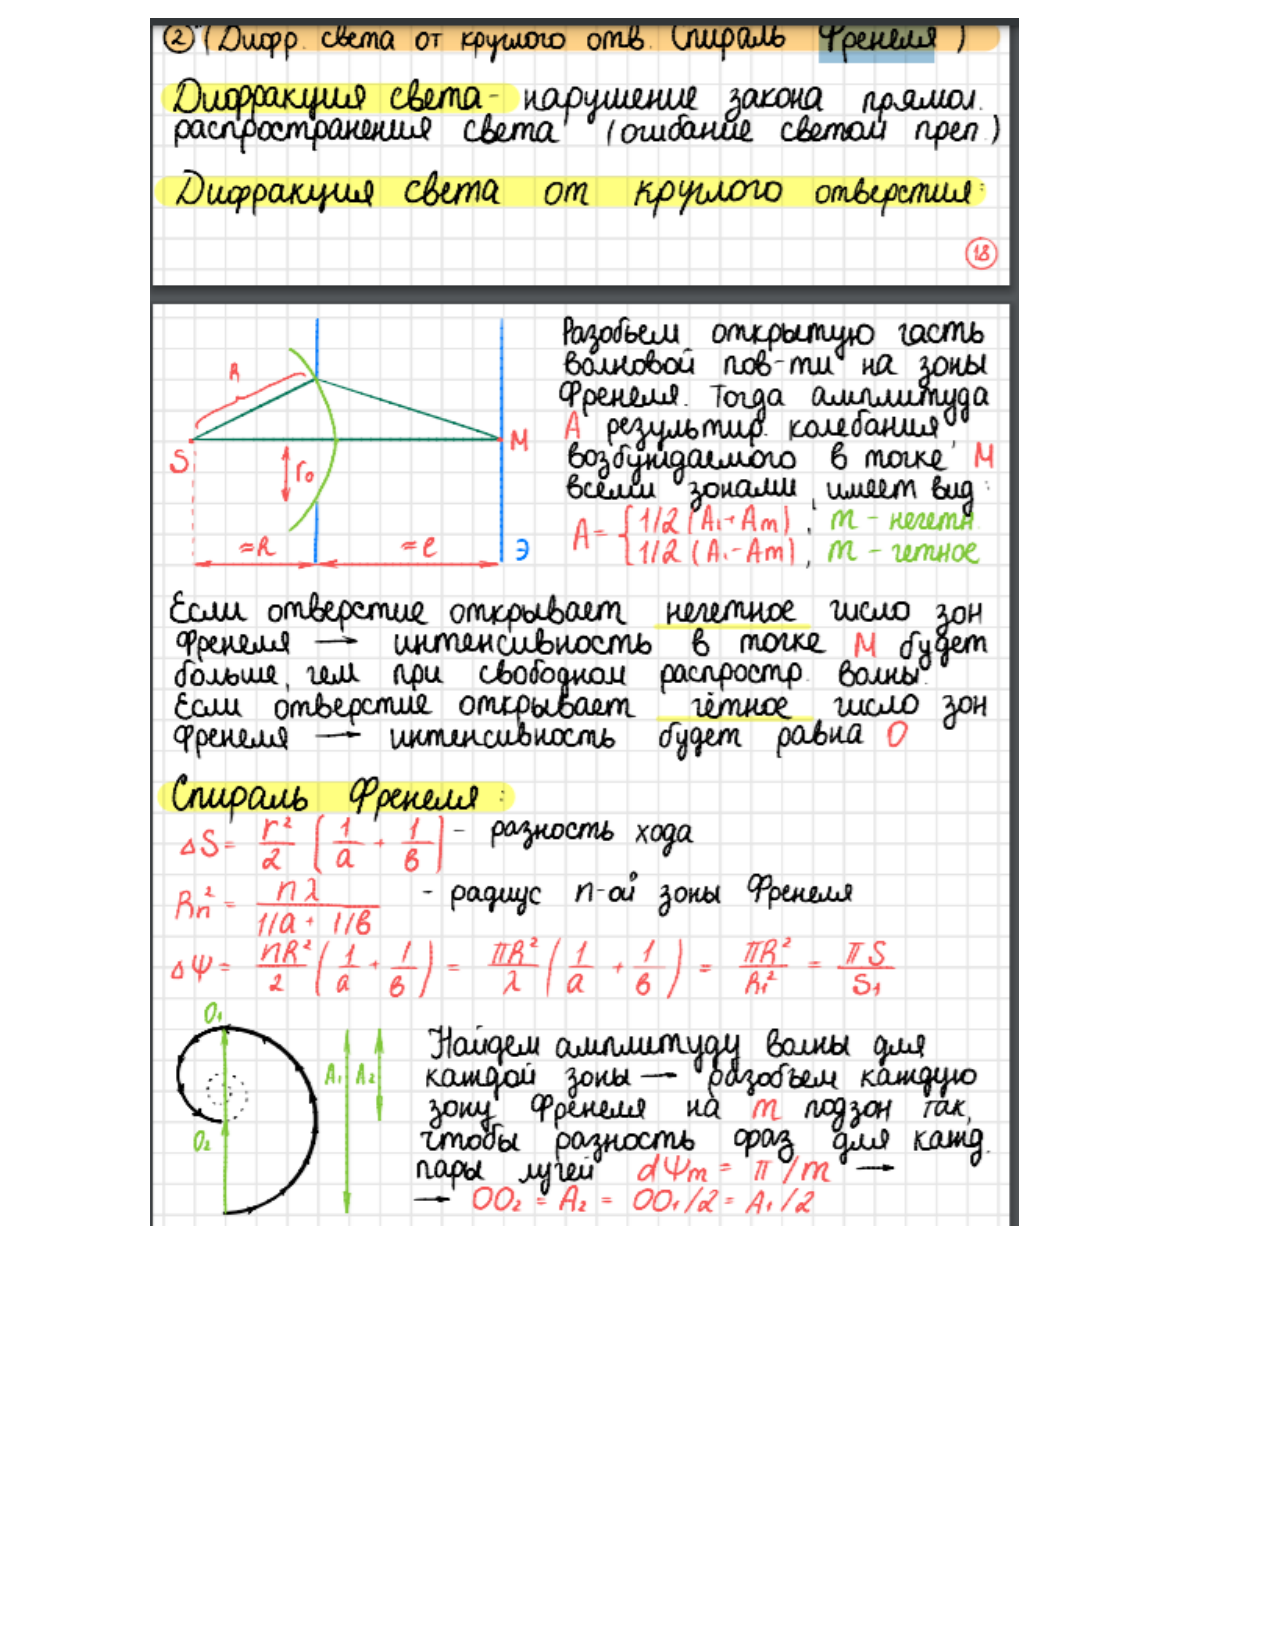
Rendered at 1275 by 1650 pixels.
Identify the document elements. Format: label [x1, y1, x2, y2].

picture [150, 18, 1019, 1226]
